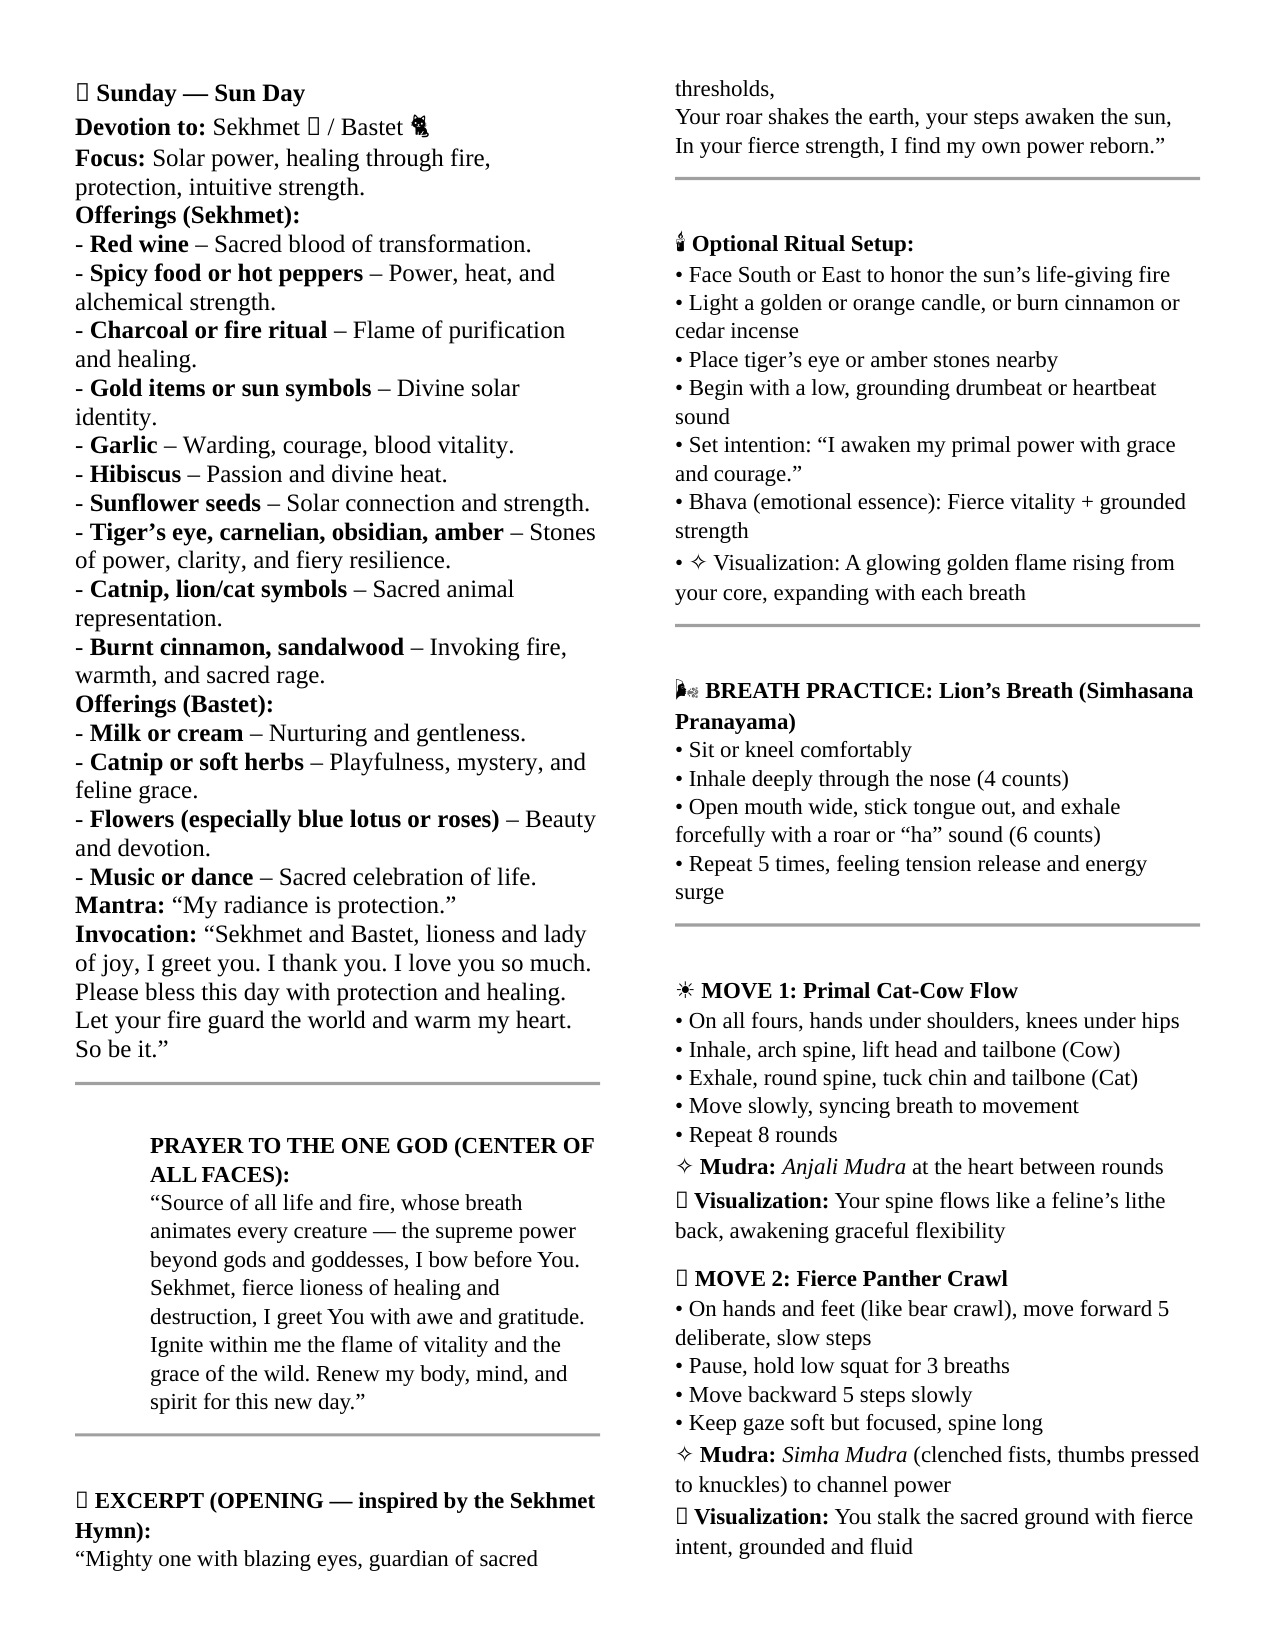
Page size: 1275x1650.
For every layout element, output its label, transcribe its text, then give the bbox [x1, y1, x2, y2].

text 🦁 Sunday — Sun Day Devotion to: Sekhmet 🦁 / Bastet 🐈 Focus: Solar power, healing through fire, protection, intuitive strength. Offerings (Sekhmet): - Red wine – Sacred blood of transformation. - Spicy food or hot peppers – Power, heat, and alchemical strength. - Charcoal or fire ritual – Flame of purification and healing. - Gold items or sun symbols – Divine solar identity. - Garlic – Warding, courage, blood vitality. - Hibiscus – Passion and divine heat. - Sunflower seeds – Solar connection and strength. - Tiger’s eye, carnelian, obsidian, amber – Stones of power, clarity, and fiery resilience. - Catnip, lion/cat symbols – Sacred animal representation. - Burnt cinnamon, sandalwood – Invoking fire, warmth, and sacred rage. Offerings (Bastet): - Milk or cream – Nurturing and gentleness. - Catnip or soft herbs – Playfulness, mystery, and feline grace. - Flowers (especially blue lotus or roses) – Beauty and devotion. - Music or dance – Sacred celebration of life. Mantra: “My radiance is protection.” Invocation: “Sekhmet and Bastet, lioness and lady of joy, I greet you. I thank you. I love you so much. Please bless this day with protection and healing. Let your fire guard the world and warm my heart. So be it.” [75, 75, 600, 1063]
text 🌬️ BREATH PRACTICE: Lion’s Breath (Simhasana Pranayama) • Sit or kneel comfortably • Inhale deeply through the nose (4 counts) • Open mouth wide, stick tongue out, and exhale forcefully with a roar or “ha” sound (6 counts) • Repeat 5 times, feeling tension release and energy surge [675, 674, 1200, 905]
text ☀️ MOVE 1: Primal Cat-Cow Flow • On all fours, hands under shoulders, knees under hips • Inhale, arch spine, lift head and tailbone (Cow) • Exhale, round spine, tuck chin and tailbone (Cat) • Move slowly, syncing breath to movement • Repeat 8 rounds ✧ Mudra: Anjali Mudra at the heart between rounds 🌺 Visualization: Your spine flows like a feline’s lithe back, awakening graceful flexibility [675, 974, 1200, 1243]
list PRAYER TO THE ONE GOD (CENTER OF ALL FACES): “Source of all life and fire, whose breath animates every creature — the supreme power beyond gods and goddesses, I bow before You. Sekhmet, fierce lioness of healing and destruction, I greet You with awe and gratitude. Ignite within me the flame of vitality and the grace of the wild. Renew my body, mind, and spirit for this new day.” [150, 1132, 600, 1414]
text 📜 EXCERPT (OPENING — inspired by the Sekhmet Hymn): “Mighty one with blazing eyes, guardian of sacred thresholds, Your roar shakes the earth, your steps awaken the sun, In your fierce strength, I find my own power reborn.” [75, 1484, 600, 1572]
text 📜 EXCERPT (OPENING — inspired by the Sekhmet Hymn): “Mighty one with blazing eyes, guardian of sacred thresholds, Your roar shakes the earth, your steps awaken the sun, In your fierce strength, I find my own power reborn.” [675, 75, 1200, 158]
text 🕯️ Optional Ritual Setup: • Face South or East to honor the sun’s life-giving fire • Light a golden or orange candle, or burn cinnamon or cedar incense • Place tiger’s eye or amber stones nearby • Begin with a low, grounding drumbeat or heartbeat sound • Set intention: “I awaken my primal power with grace and courage.” • Bhava (emotional essence): Fierce vitality + grounded strength • ✧ Visualization: A glowing golden flame rising from your core, expanding with each breath [675, 227, 1200, 605]
text 🔥 MOVE 2: Fierce Panther Crawl • On hands and feet (like bear crawl), move forward 5 deliberate, slow steps • Pause, hold low squat for 3 breaths • Move backward 5 steps slowly • Keep gaze soft but focused, spine long ✧ Mudra: Simha Mudra (clenched fists, thumbs pressed to knuckles) to channel power 🌺 Visualization: You stalk the sacred ground with fierce intent, grounded and fluid [675, 1262, 1200, 1560]
